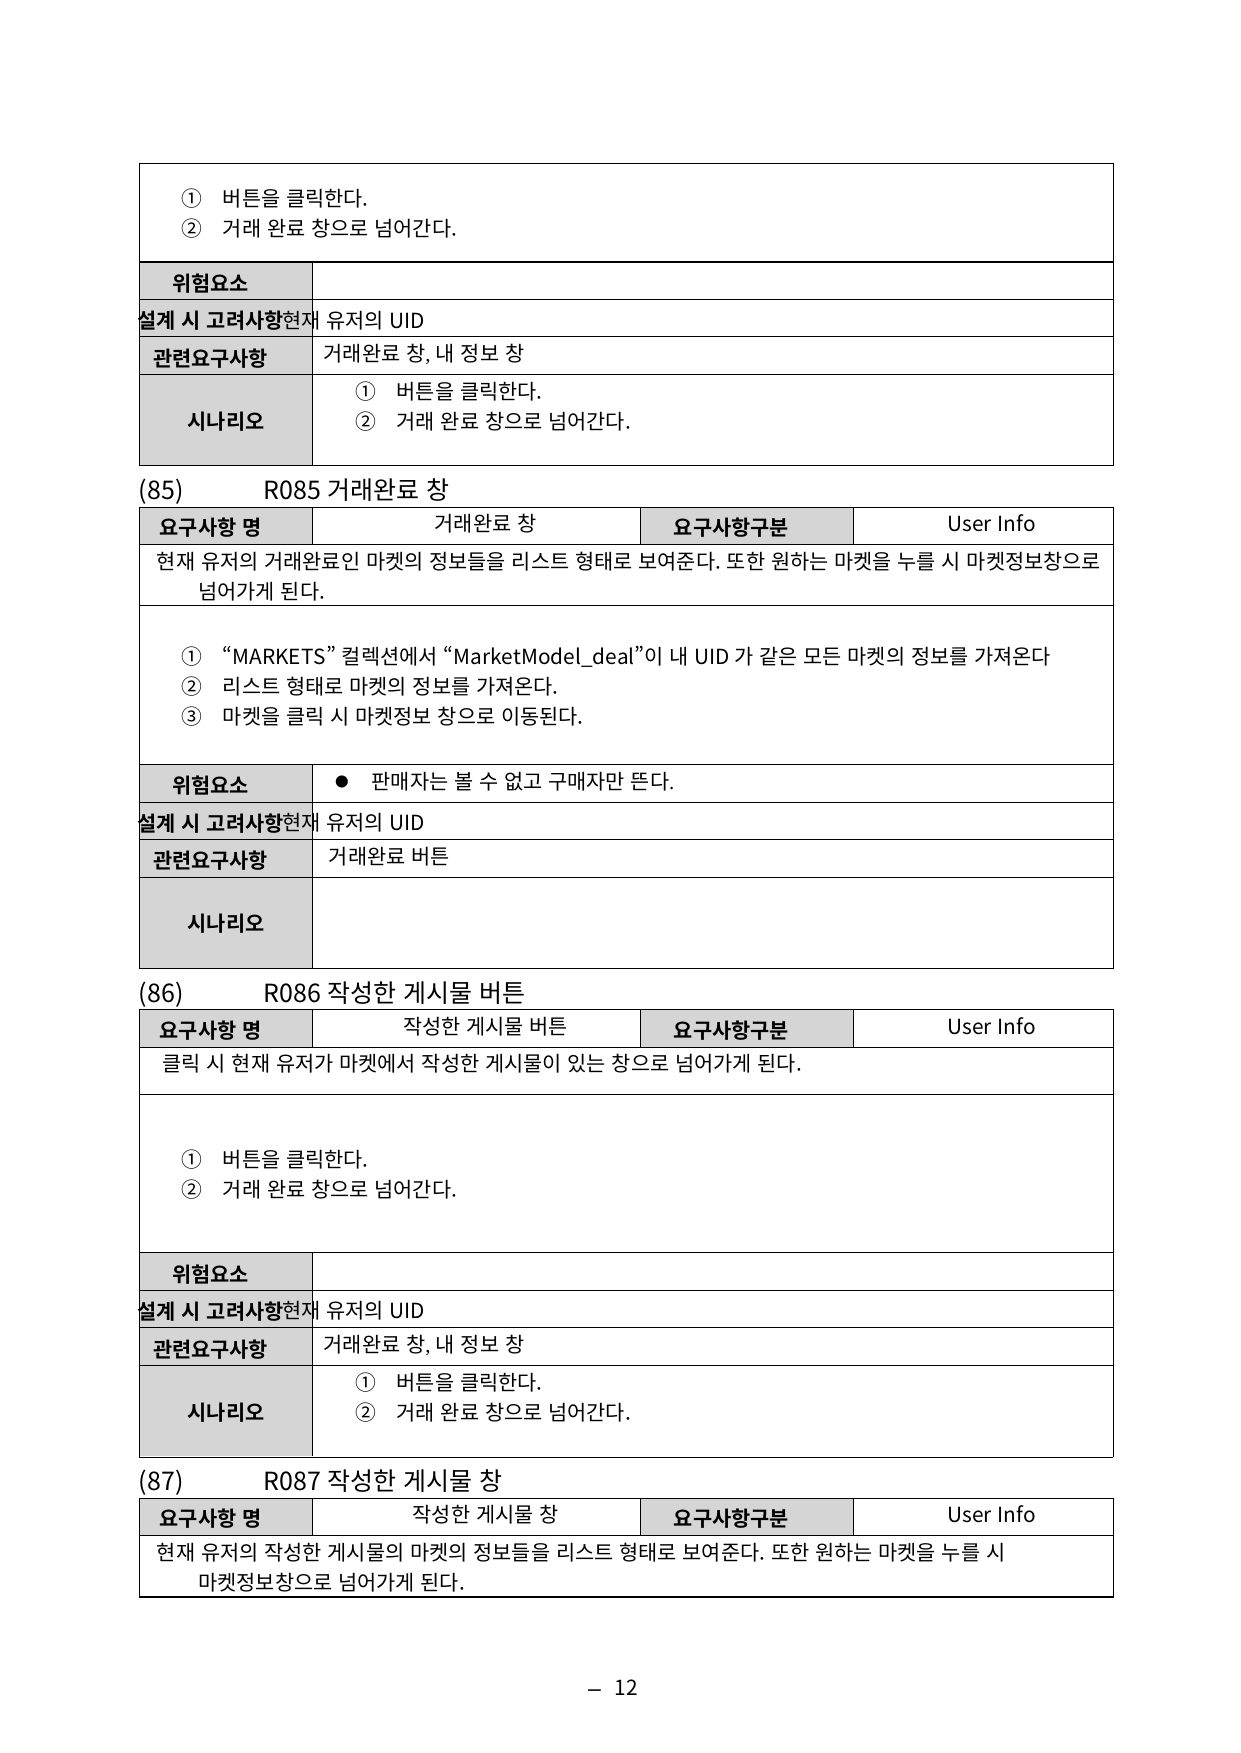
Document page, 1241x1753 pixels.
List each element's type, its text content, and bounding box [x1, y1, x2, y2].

list R085 거래완료 창 [138, 470, 1153, 507]
table_cell 거래완료 창, 내 정보 창 [313, 1328, 1113, 1365]
table_cell 설계 시 고려사항 [140, 300, 312, 336]
table_header User Info [854, 1010, 1113, 1047]
table_cell 현재 유저의 UID [313, 1291, 1113, 1327]
list R087 작성한 게시물 창 [138, 1461, 1153, 1497]
table_header 요구사항 명 [140, 508, 312, 544]
table_cell 설계 시 고려사항 [140, 1291, 312, 1327]
list R086 작성한 게시물 버튼 [138, 973, 1153, 1009]
table_cell 현재 유저의 작성한 게시물의 마켓의 정보들을 리스트 형태로 보여준다. 또한 원하는 마켓을 누를 시 마켓정보창으로 넘어가게 된다. [140, 1536, 1113, 1596]
table_cell 버튼을 클릭한다. 거래 완료 창으로 넘어간다. [313, 1366, 1113, 1456]
table_cell 현재 유저의 UID [313, 300, 1113, 336]
table_header 요구사항구분 [641, 1010, 853, 1047]
table_cell 시나리오 [140, 878, 312, 968]
table_header User Info [854, 1499, 1113, 1535]
table_cell 클릭 시 현재 유저가 마켓에서 작성한 게시물이 있는 창으로 넘어가게 된다. [140, 1048, 1113, 1093]
table_cell 판매자는 볼 수 없고 구매자만 뜬다. [313, 765, 1113, 802]
table_cell 거래완료 버튼 [313, 840, 1113, 877]
table_cell 위험요소 [140, 1253, 312, 1290]
table_cell 관련요구사항 [140, 337, 312, 374]
table_cell [313, 1253, 1113, 1290]
table_cell 시나리오 [140, 1366, 312, 1456]
table_cell 위험요소 [140, 765, 312, 802]
table_header 요구사항 명 [140, 1499, 312, 1535]
table_cell 시나리오 [140, 375, 312, 465]
table_cell [313, 878, 1113, 968]
table_header 요구사항구분 [641, 1499, 853, 1535]
table_cell 버튼을 클릭한다. 거래 완료 창으로 넘어간다. [140, 164, 1113, 261]
table_cell 버튼을 클릭한다. 거래 완료 창으로 넘어간다. [313, 375, 1113, 465]
table_cell 현재 유저의 거래완료인 마켓의 정보들을 리스트 형태로 보여준다. 또한 원하는 마켓을 누를 시 마켓정보창으로 넘어가게 된다. [140, 545, 1113, 605]
table_header 거래완료 창 [313, 508, 640, 544]
table_cell 관련요구사항 [140, 1328, 312, 1365]
table_header 작성한 게시물 버튼 [313, 1010, 640, 1047]
table_header 요구사항 명 [140, 1010, 312, 1047]
table_cell 위험요소 [140, 263, 312, 299]
table_header 작성한 게시물 창 [313, 1499, 640, 1535]
table_header User Info [854, 508, 1113, 544]
table_cell 거래완료 창, 내 정보 창 [313, 337, 1113, 374]
table_cell 현재 유저의 UID [313, 803, 1113, 839]
table_header 요구사항구분 [641, 508, 853, 544]
table_cell 관련요구사항 [140, 840, 312, 877]
table_cell “MARKETS” 컬렉션에서 “MarketModel_deal”이 내 UID가 같은 모든 마켓의 정보를 가져온다 리스트 형태로 마켓의 정보를 가져온다. 마켓을 클릭 시 마켓정보 창으로 이동된다. [140, 606, 1113, 764]
table_cell 버튼을 클릭한다. 거래 완료 창으로 넘어간다. [140, 1095, 1113, 1252]
table_cell [313, 263, 1113, 299]
table_cell 설계 시 고려사항 [140, 803, 312, 839]
